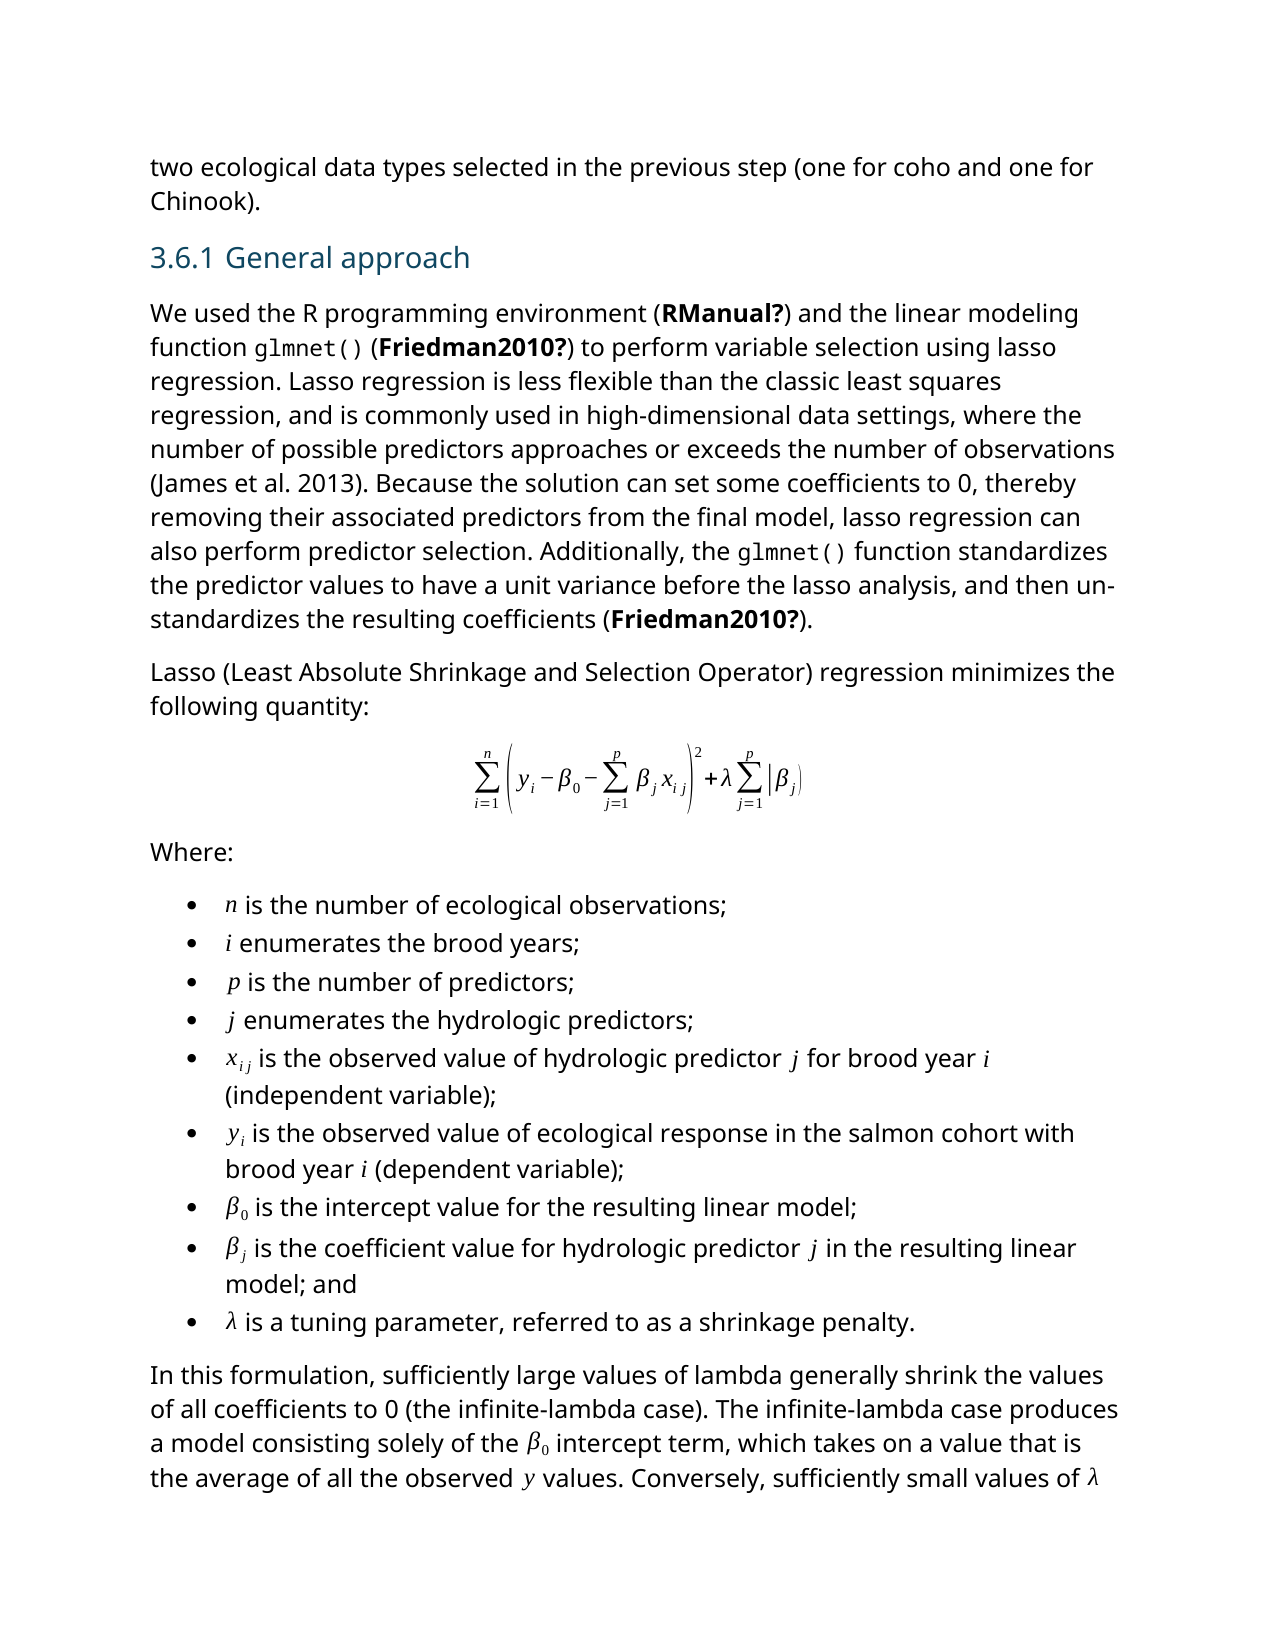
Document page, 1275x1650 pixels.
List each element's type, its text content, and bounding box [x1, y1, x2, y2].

list is the observed value of hydrologic predictor for brood year (independent variable); [187, 1041, 1125, 1112]
text We used the R programming environment (RManual?) and the linear modeling function glmnet() (Friedman2010?) to perform variable selection using lasso regression. Lasso regression is less flexible than the classic least squares regression, and is commonly used in high-dimensional data settings, where the number of possible predictors approaches or exceeds the number of observations (James et al. 2013). Because the solution can set some coefficients to 0, thereby removing their associated predictors from the final model, lasso regression can also perform predictor selection. Additionally, the glmnet() function standardizes the predictor values to have a unit variance before the lasso analysis, and then un-standardizes the resulting coefficients (Friedman2010?). [150, 295, 1125, 636]
list is the number of predictors; [187, 964, 1125, 999]
list is the observed value of ecological response in the salmon cohort with brood year (dependent variable); [187, 1116, 1125, 1186]
subtitle 3.6.1 General approach [150, 237, 1125, 277]
list enumerates the brood years; [187, 926, 1125, 961]
list is the number of ecological observations; [187, 887, 1125, 922]
list is a tuning parameter, referred to as a shrinkage penalty. [187, 1304, 1125, 1339]
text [150, 150, 1125, 218]
text Lasso (Least Absolute Shrinkage and Selection Operator) regression minimizes the following quantity: [150, 655, 1125, 723]
text Where: [150, 834, 1125, 869]
list is the intercept value for the resulting linear model; [187, 1190, 1125, 1226]
list enumerates the hydrologic predictors; [187, 1003, 1125, 1037]
list is the coefficient value for hydrologic predictor in the resulting linear model; and [187, 1230, 1125, 1301]
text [150, 1358, 1125, 1494]
